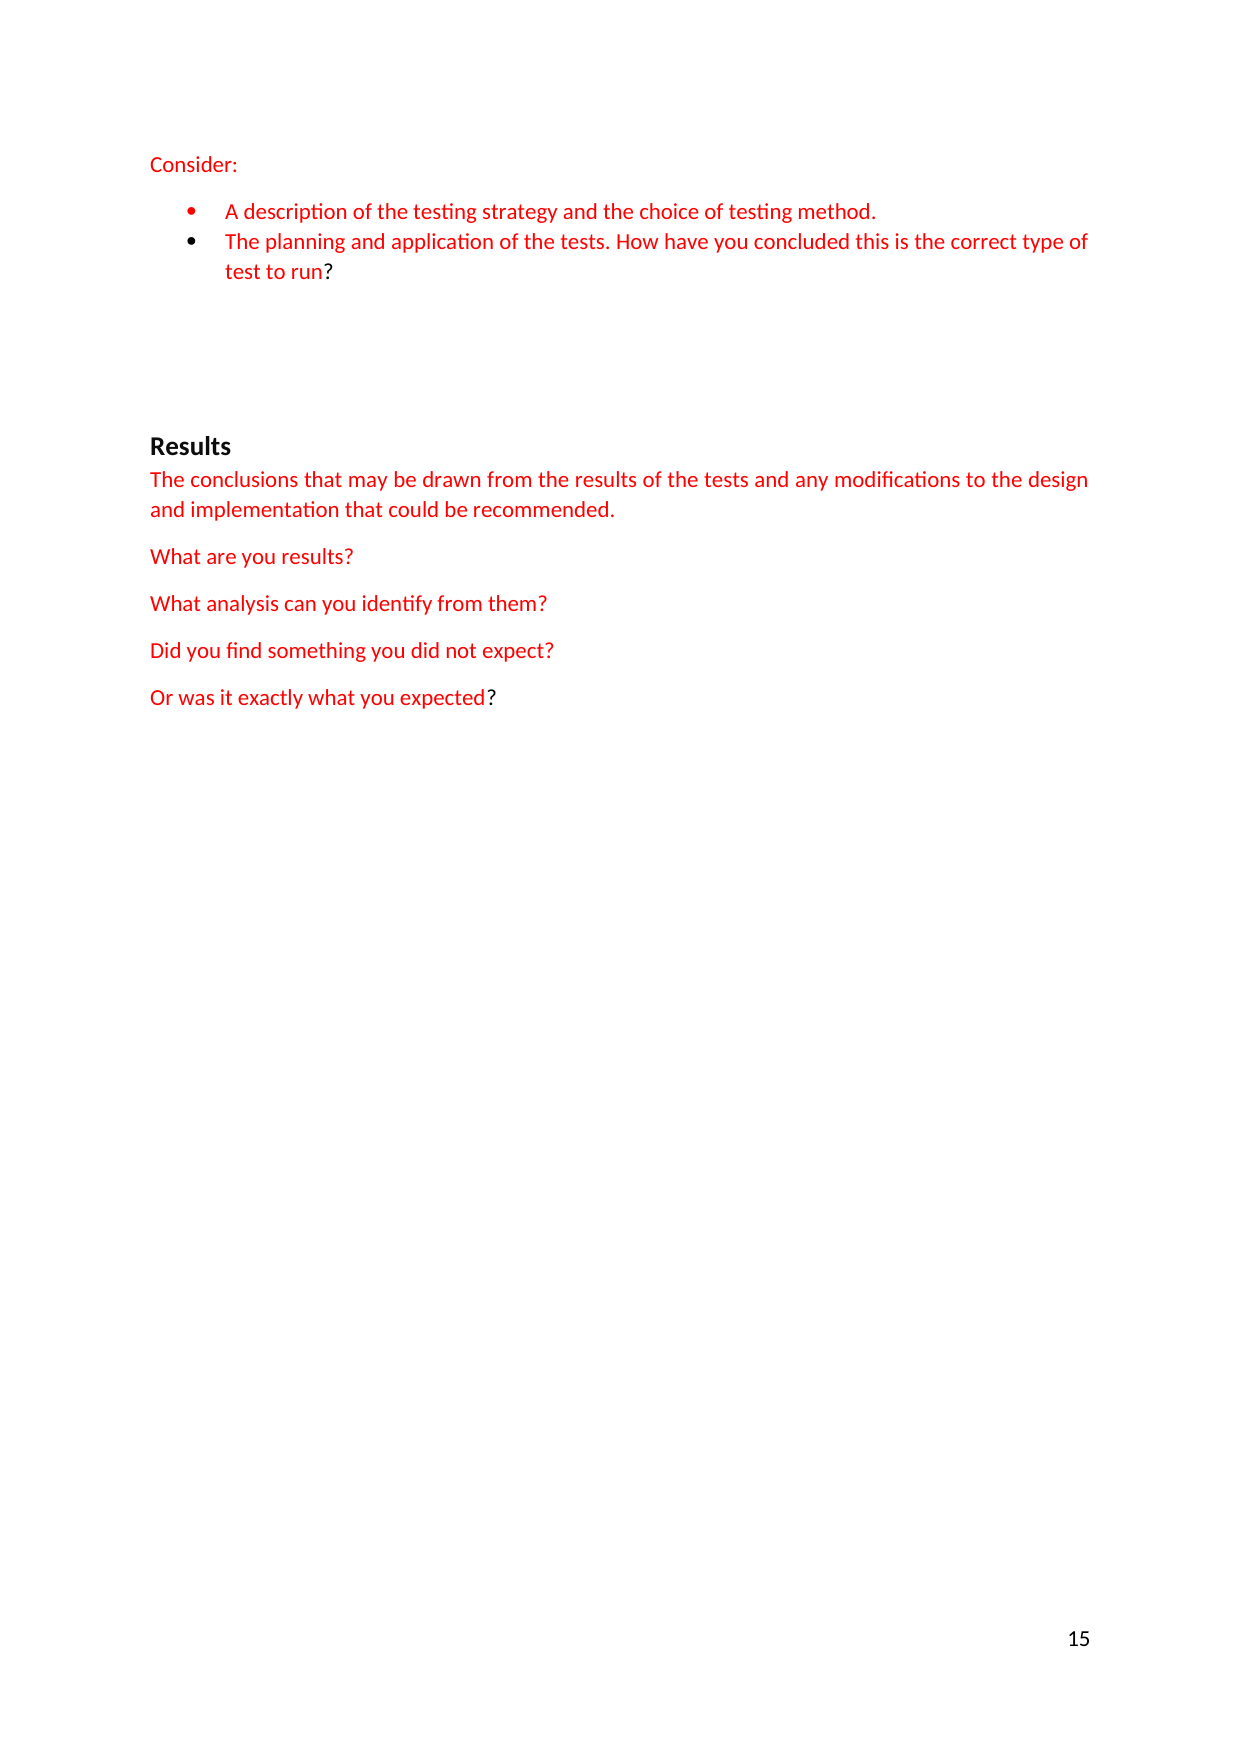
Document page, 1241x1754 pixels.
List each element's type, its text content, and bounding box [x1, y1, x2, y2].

text What are you results? [150, 542, 1090, 570]
text Did you find something you did not expect? [150, 636, 1090, 664]
text Consider: [150, 150, 1090, 178]
list The planning and application of the tests. How have you concluded this is the correct type of test to run? [187, 227, 1090, 285]
list A description of the testing strategy and the choice of testing method. [187, 197, 1090, 225]
text Or was it exactly what you expected? [150, 683, 1090, 711]
text What analysis can you identify from them? [150, 589, 1090, 617]
text The conclusions that may be drawn from the results of the tests and any modifications to the design and implementation that could be recommended. [150, 465, 1090, 523]
subtitle Results [150, 429, 1090, 463]
